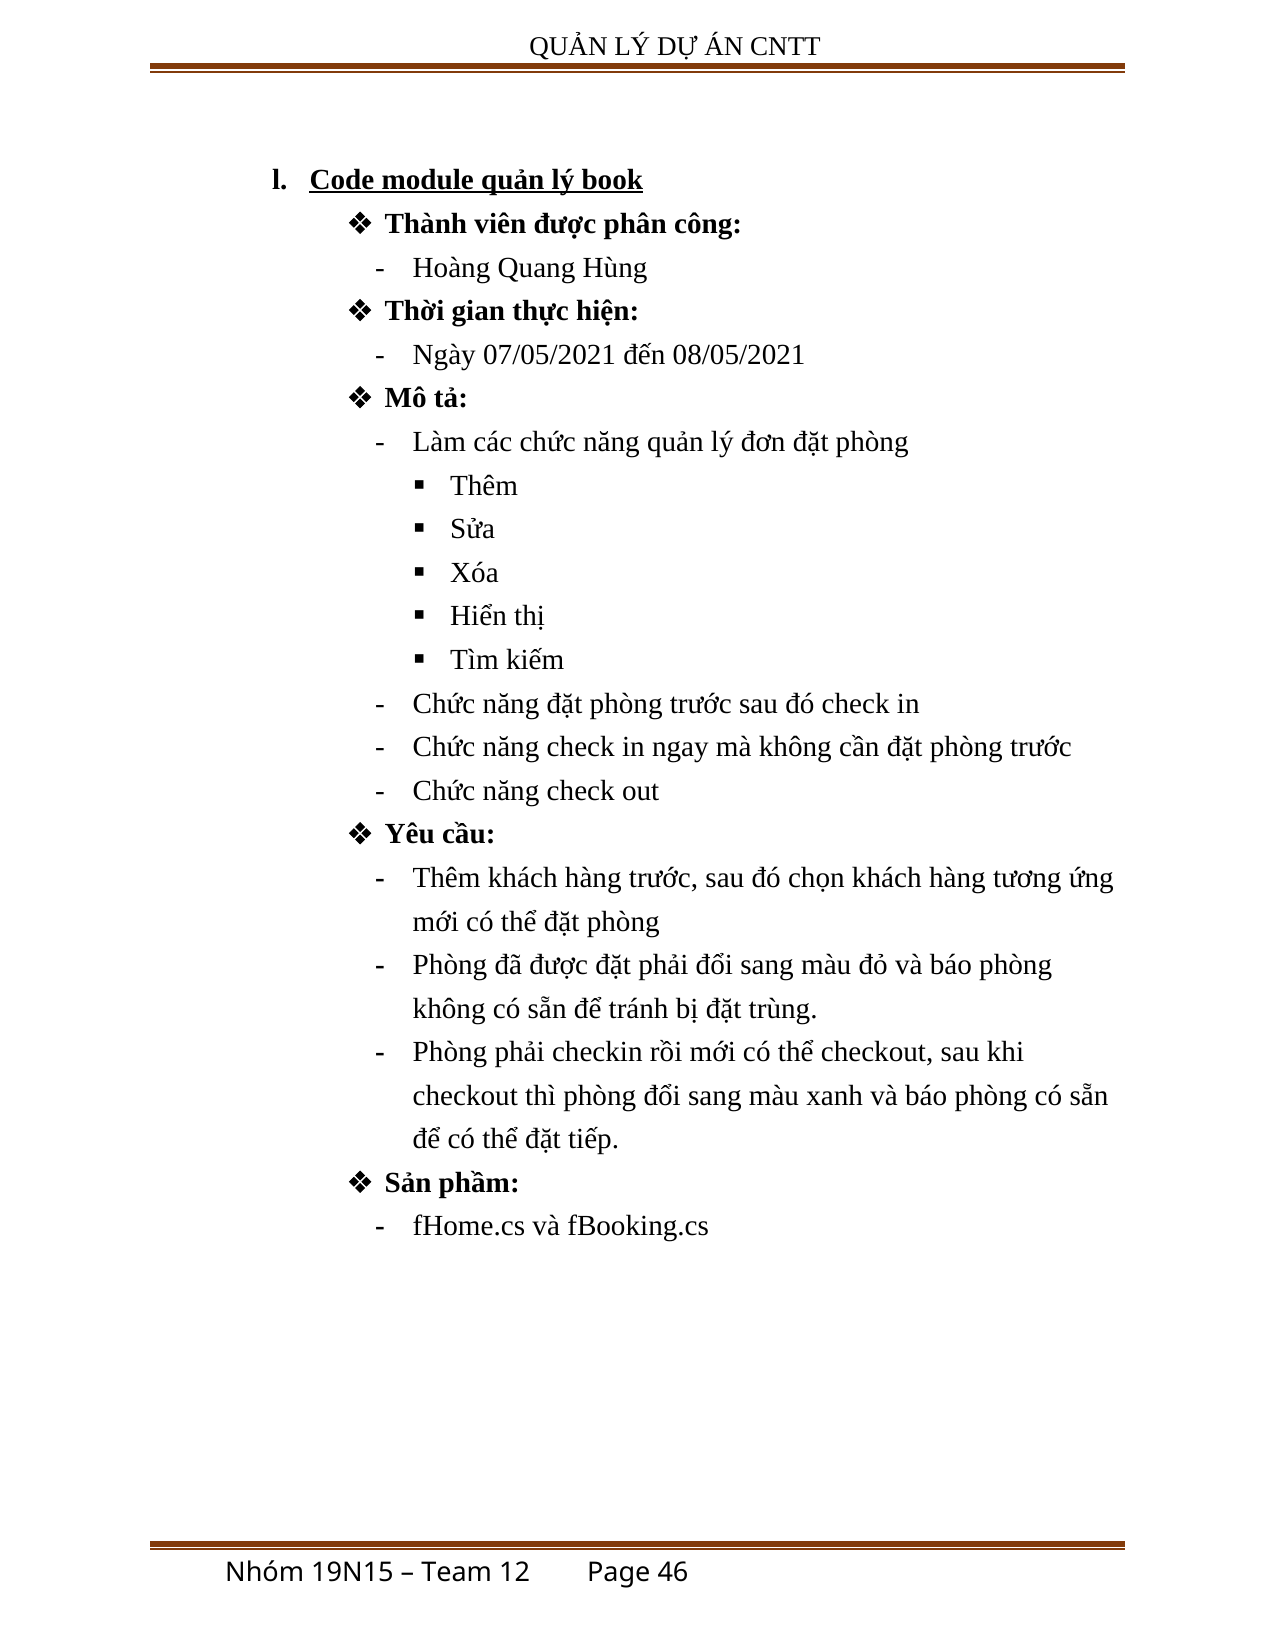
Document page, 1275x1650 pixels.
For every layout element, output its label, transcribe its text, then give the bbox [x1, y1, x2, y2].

list Thành viên được phân công: [347, 206, 1125, 240]
list Thêm khách hàng trước, sau đó chọn khách hàng tương ứng mới có thể đặt phòng [375, 860, 1125, 937]
list fHome.cs và fBooking.cs [375, 1208, 1125, 1242]
list Chức năng check in ngay mà không cần đặt phòng trước [375, 729, 1125, 763]
list Phòng đã được đặt phải đổi sang màu đỏ và báo phòng không có sẵn để tránh bị đặt trùng. [375, 947, 1125, 1024]
list Hiển thị [412, 598, 1125, 632]
list Tìm kiếm [412, 642, 1125, 676]
list Code module quản lý book [272, 162, 1125, 196]
list Yêu cầu: [347, 816, 1125, 850]
list Hoàng Quang Hùng [375, 250, 1125, 283]
list Phòng phải checkin rồi mới có thể checkout, sau khi checkout thì phòng đổi sang màu xanh và báo phòng có sẵn để có thể đặt tiếp. [375, 1034, 1125, 1155]
list Sản phầm: [347, 1165, 1125, 1198]
list Làm các chức năng quản lý đơn đặt phòng [375, 424, 1125, 458]
list Ngày 07/05/2021 đến 08/05/2021 [375, 337, 1125, 370]
list Sửa [412, 511, 1125, 545]
list Chức năng check out [375, 773, 1125, 806]
list Thêm [412, 468, 1125, 501]
list Xóa [412, 555, 1125, 588]
list Thời gian thực hiện: [347, 293, 1125, 327]
list Chức năng đặt phòng trước sau đó check in [375, 686, 1125, 719]
list Mô tả: [347, 380, 1125, 414]
